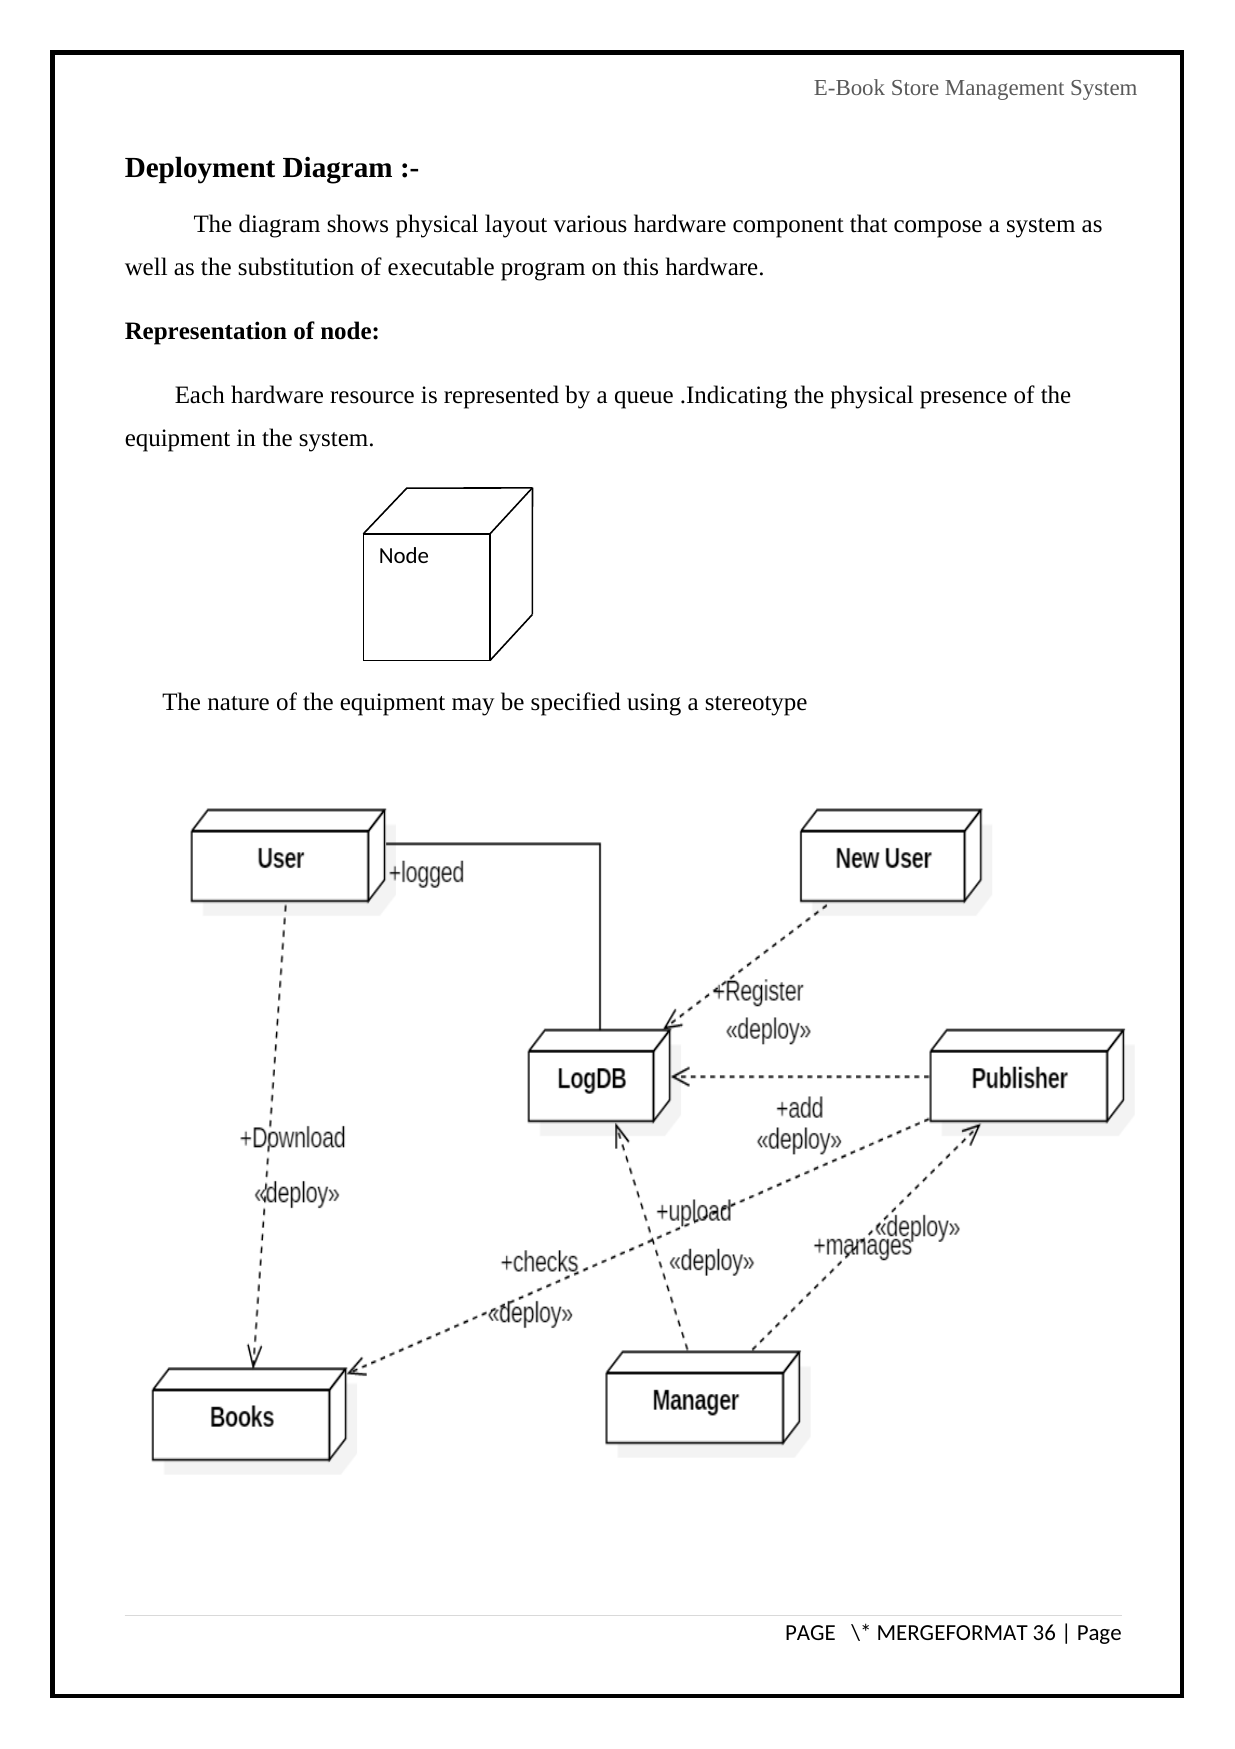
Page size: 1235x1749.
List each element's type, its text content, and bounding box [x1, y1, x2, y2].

text Each hardware resource is represented by a queue .Indicating the physical presence of the equipment in the system. [124, 380, 1122, 452]
text The diagram shows physical layout various hardware component that compose a system as well as the substitution of executable program on this hardware. [124, 209, 1122, 281]
picture [124, 751, 1146, 1505]
text The nature of the equipment may be specified using a stereotype [124, 687, 1122, 716]
text Representation of node: [124, 316, 1122, 345]
text Deployment Diagram :- [124, 150, 1122, 183]
